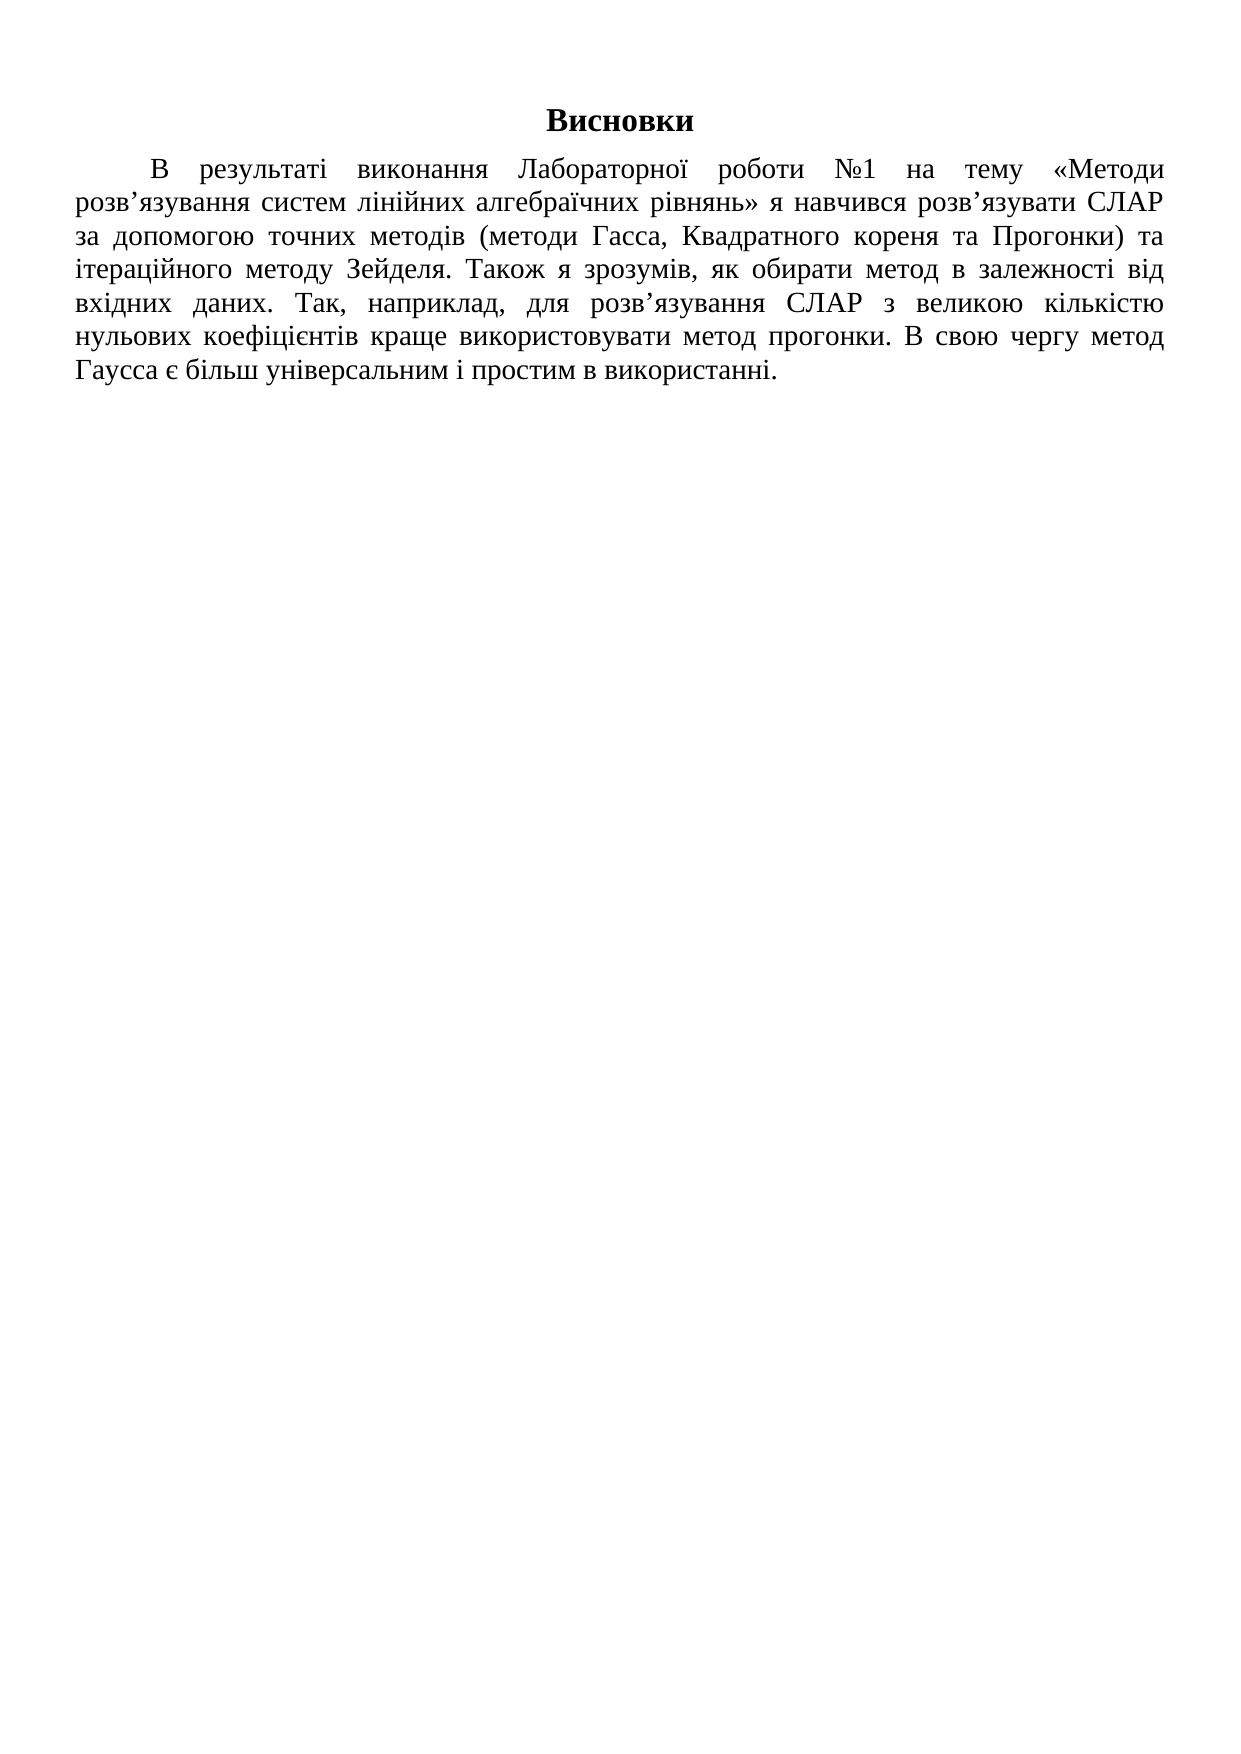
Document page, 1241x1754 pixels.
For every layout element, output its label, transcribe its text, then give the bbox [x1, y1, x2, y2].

text В результаті виконання Лабораторної роботи №1 на тему «Методи розв’язування систем лінійних алгебраїчних рівнянь» я навчився розв’язувати СЛАР за допомогою точних методів (методи Гасса, Квадратного кореня та Прогонки) та ітераційного методу Зейделя. Також я зрозумів, як обирати метод в залежності від вхідних даних. Так, наприклад, для розв’язування СЛАР з великою кількістю нульових коефіцієнтів краще використовувати метод прогонки. В свою чергу метод Гаусса є більш універсальним і простим в використанні. [75, 151, 1165, 386]
subtitle Висновки [75, 100, 1165, 138]
